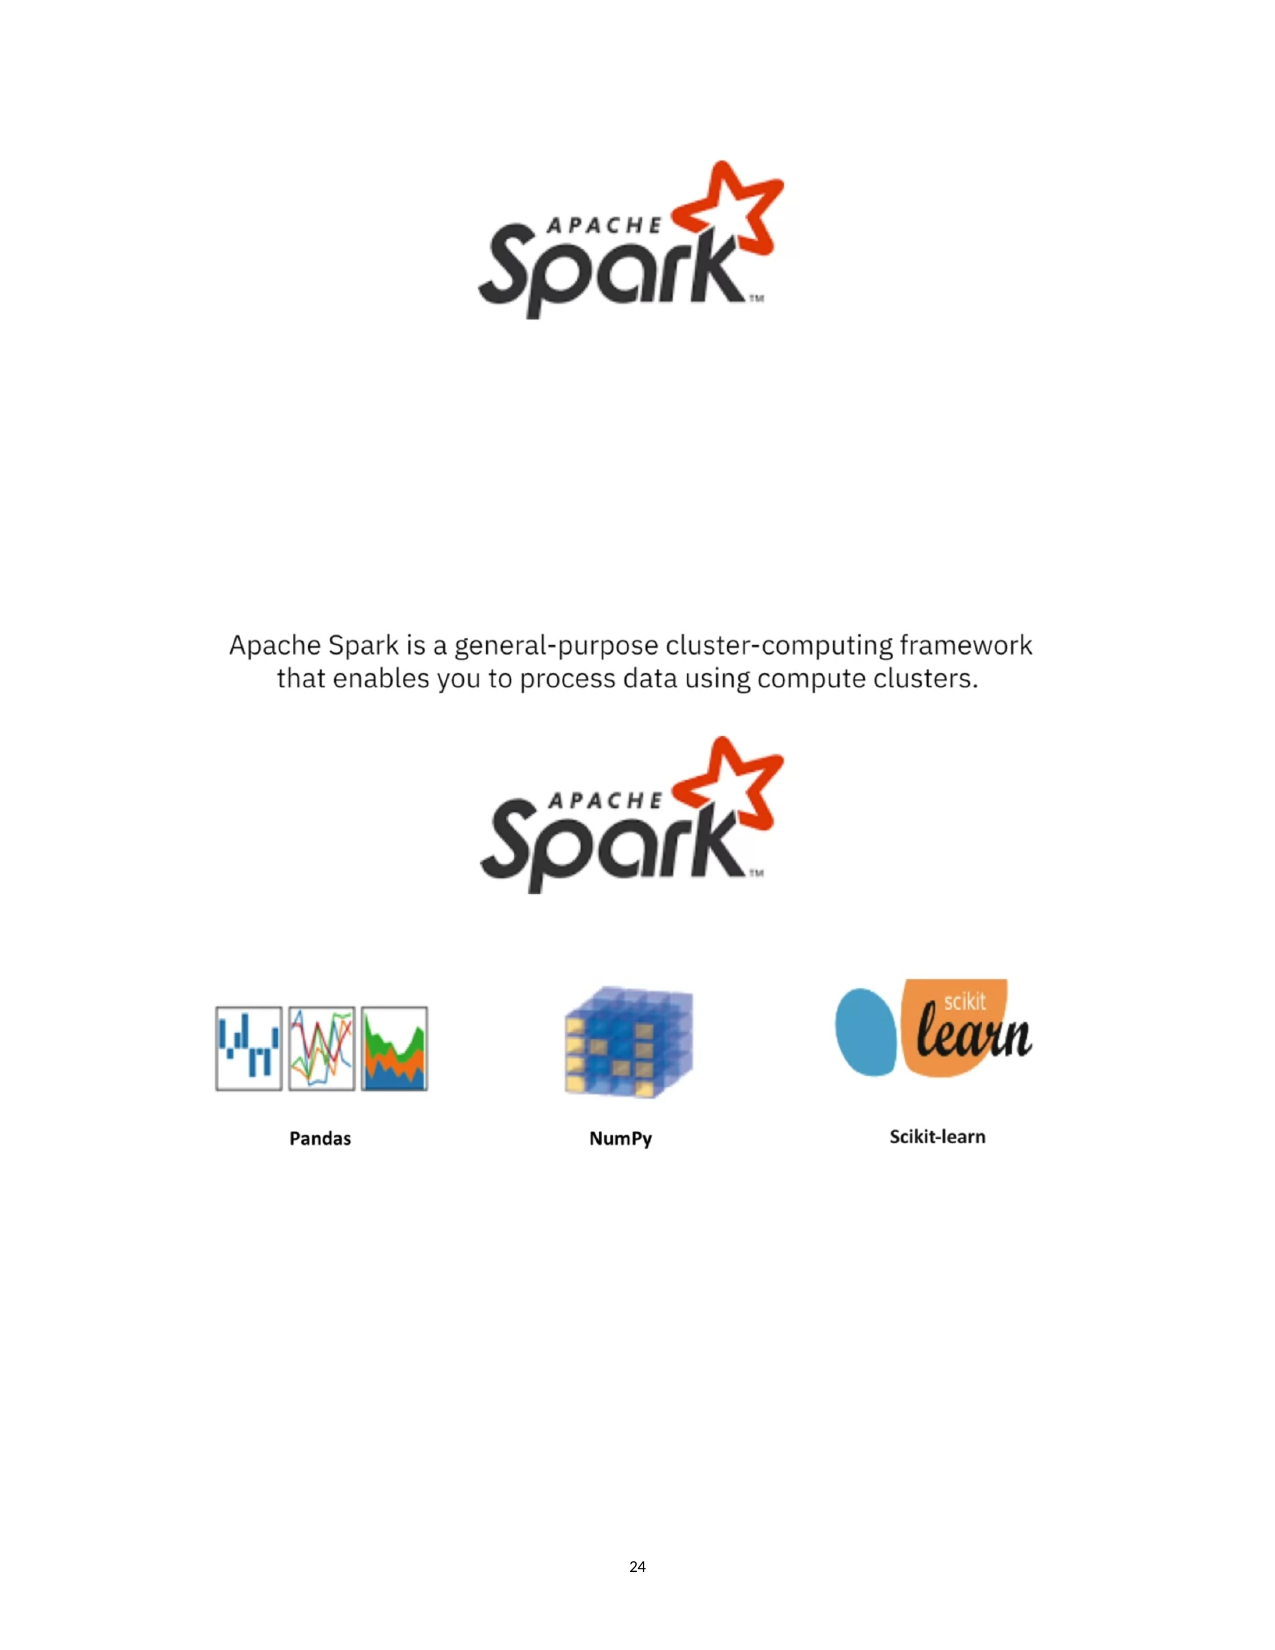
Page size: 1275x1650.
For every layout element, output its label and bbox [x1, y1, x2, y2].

picture [150, 150, 1125, 702]
picture [150, 720, 1125, 1199]
